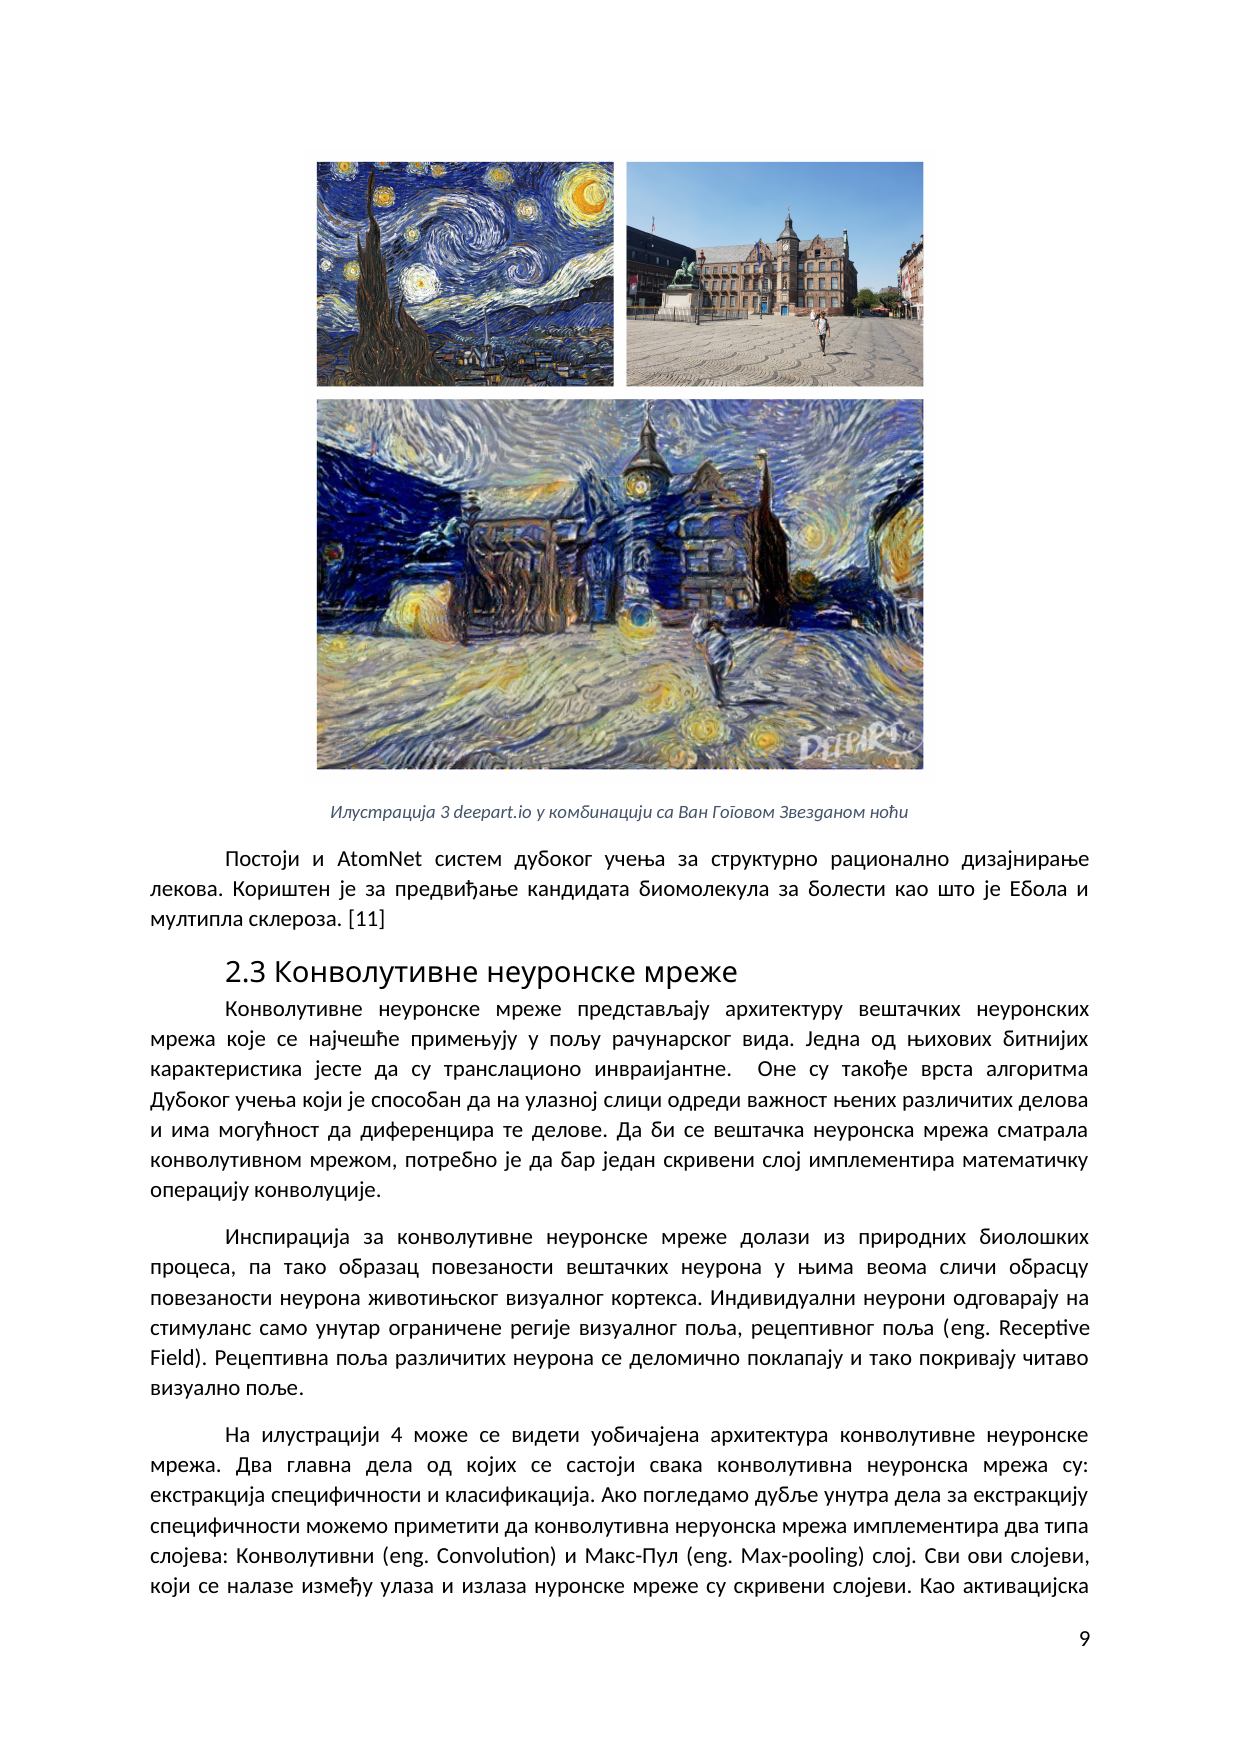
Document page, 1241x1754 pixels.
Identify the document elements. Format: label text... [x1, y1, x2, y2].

subtitle 2.3 Конволутивне неуронске мреже [150, 951, 1090, 991]
text Конволутивне неуронске мреже представљају архитектуру вештачких неуронских мрежа које се најчешће примењују у пољу рачунарског вида. Једна од њихових битнијих карактеристика јесте да су транслационо инвраијантне. Оне су такође врста алгоритма Дубоког учења који је способан да на улазној слици одреди важност њених различитих делова и има могућност да диференцира те делове. Да би се вештачка неуронска мрежа сматрала конволутивном мрежом, потребно је да бар један скривени слој имплементира математичку операцију конволуције. [150, 994, 1090, 1203]
picture [304, 149, 936, 782]
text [150, 1420, 1090, 1599]
text Инспирација за конволутивне неуронске мреже долази из природних биолошких процеса, па тако образац повезаности вештачких неурона у њима веома сличи обрасцу повезаности неурона животињског визуалног кортекса. Индивидуални неурони одговарају на стимуланс само унутар ограничене регије визуалног поља, рецептивног поља (eng. Receptive Field). Рецептивна поља различитих неурона се деломично поклапају и тако покривају читаво визуално поље. [150, 1222, 1090, 1401]
text Постоји и AtomNet систем дубоког учења за структурно рационално дизајнирање лекова. Кориштен је за предвиђање кандидата биомолекула за болести као што је Ебола и мултипла склероза. [11] [150, 844, 1090, 932]
text Илустрација deepart.io у комбинацији са Ван Гоговом Звезданом ноћи [150, 800, 1090, 823]
